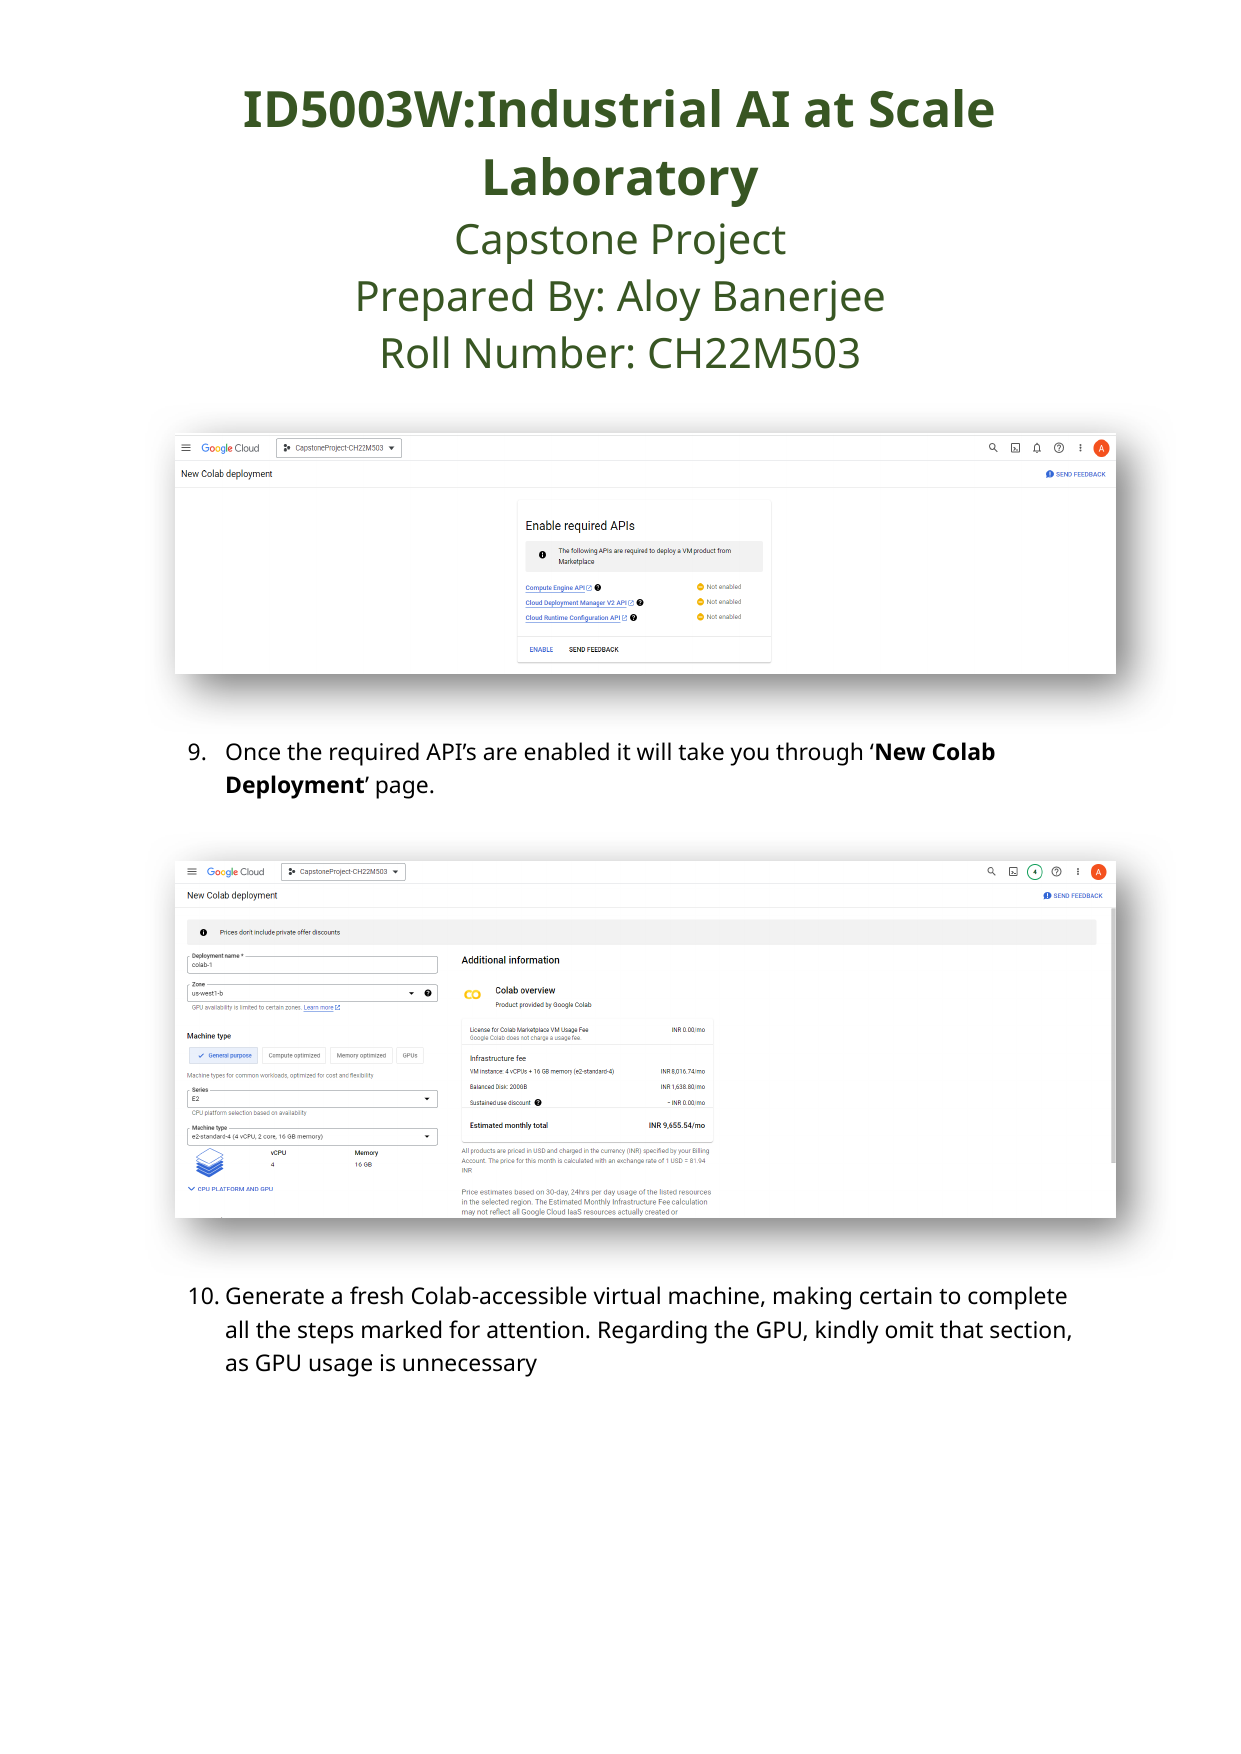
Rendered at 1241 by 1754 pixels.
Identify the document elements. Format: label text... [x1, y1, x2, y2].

picture [175, 861, 1116, 1218]
list Generate a fresh Colab-accessible virtual machine, making certain to complete all the steps marked for attention. Regarding the GPU, kindly omit that section, as GPU usage is unnecessary [187, 1280, 1090, 1378]
picture [175, 433, 1116, 674]
list Once the required API’s are enabled it will take you through ‘New Colab Deployment’ page. [187, 736, 1090, 801]
